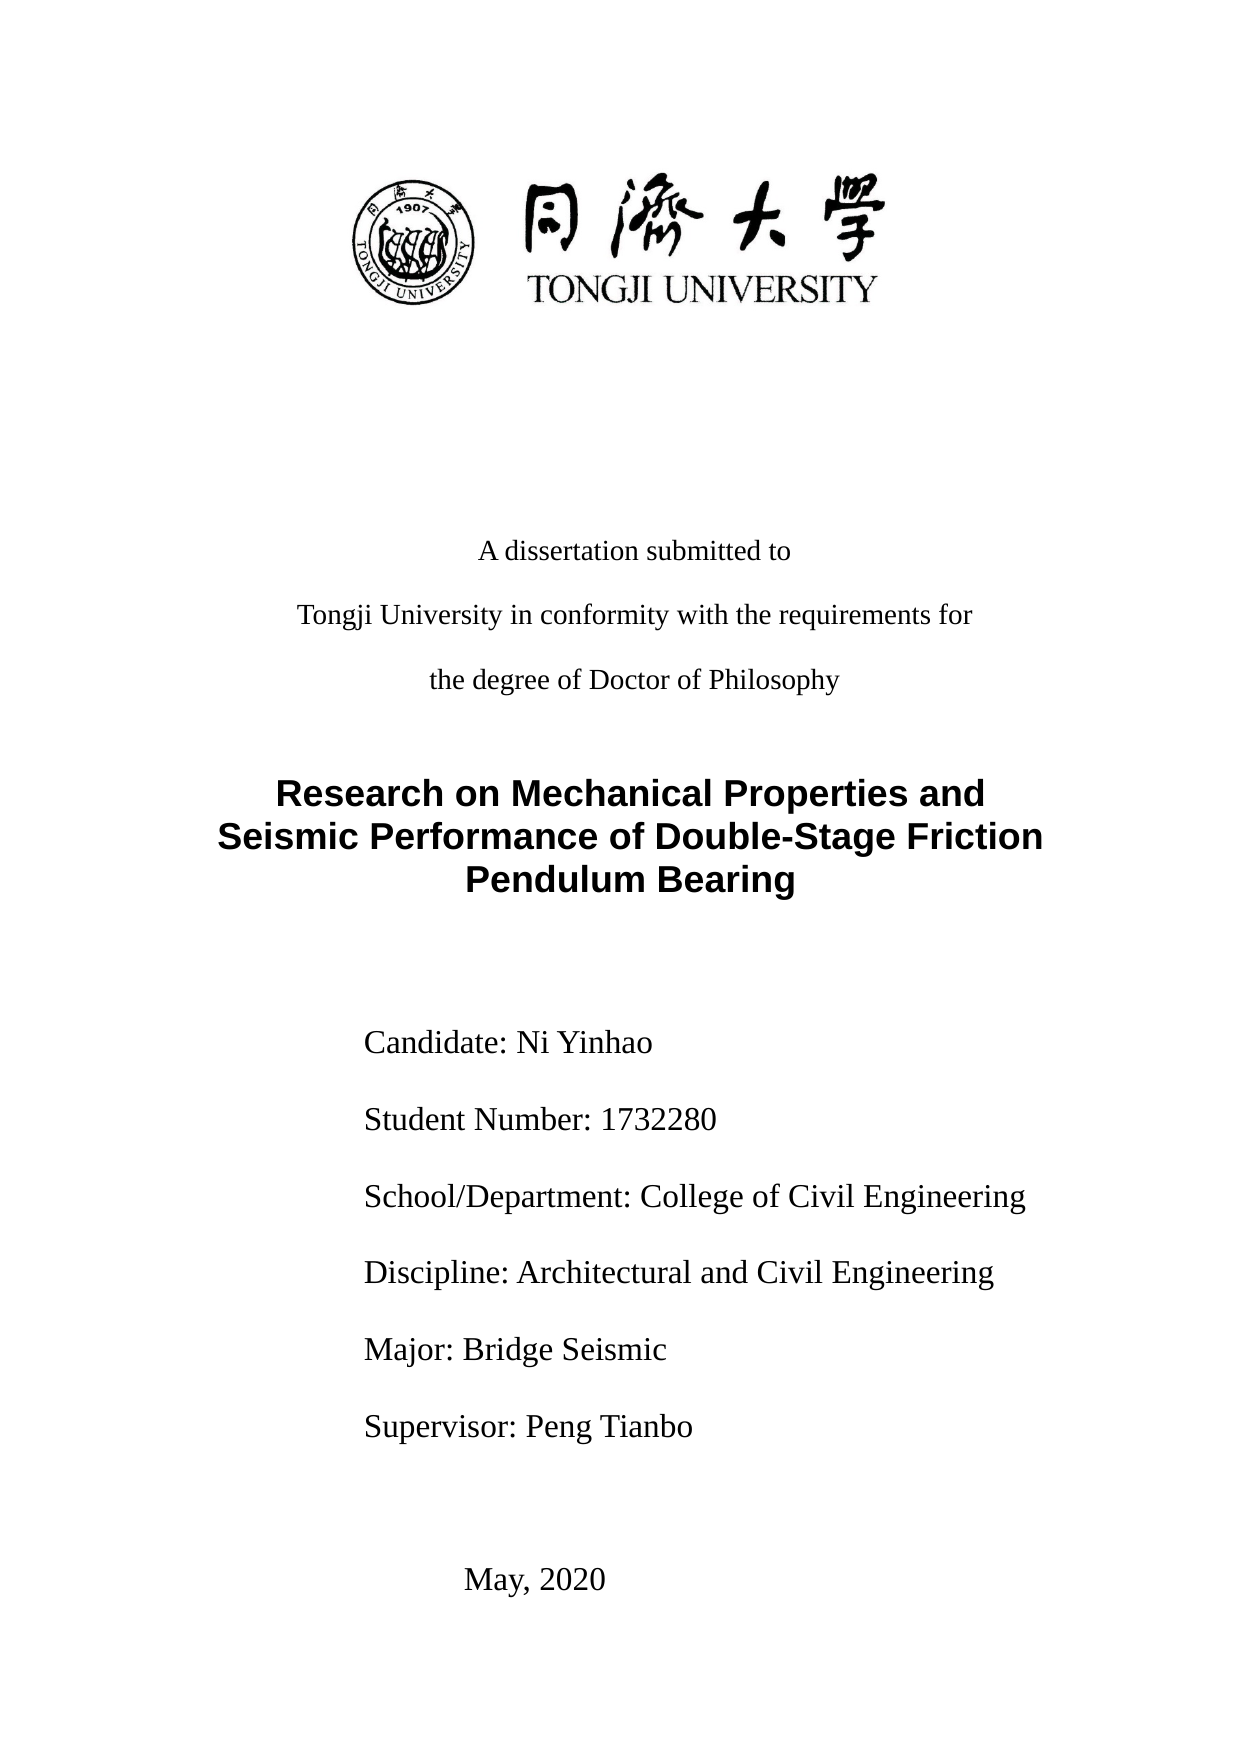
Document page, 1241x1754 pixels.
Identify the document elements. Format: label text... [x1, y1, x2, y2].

text A dissertation submitted to [187, 530, 1053, 569]
text the degree of Doctor of Philosophy [187, 659, 1053, 699]
text in conformity with the requirements for [187, 594, 1053, 634]
picture [330, 162, 910, 312]
